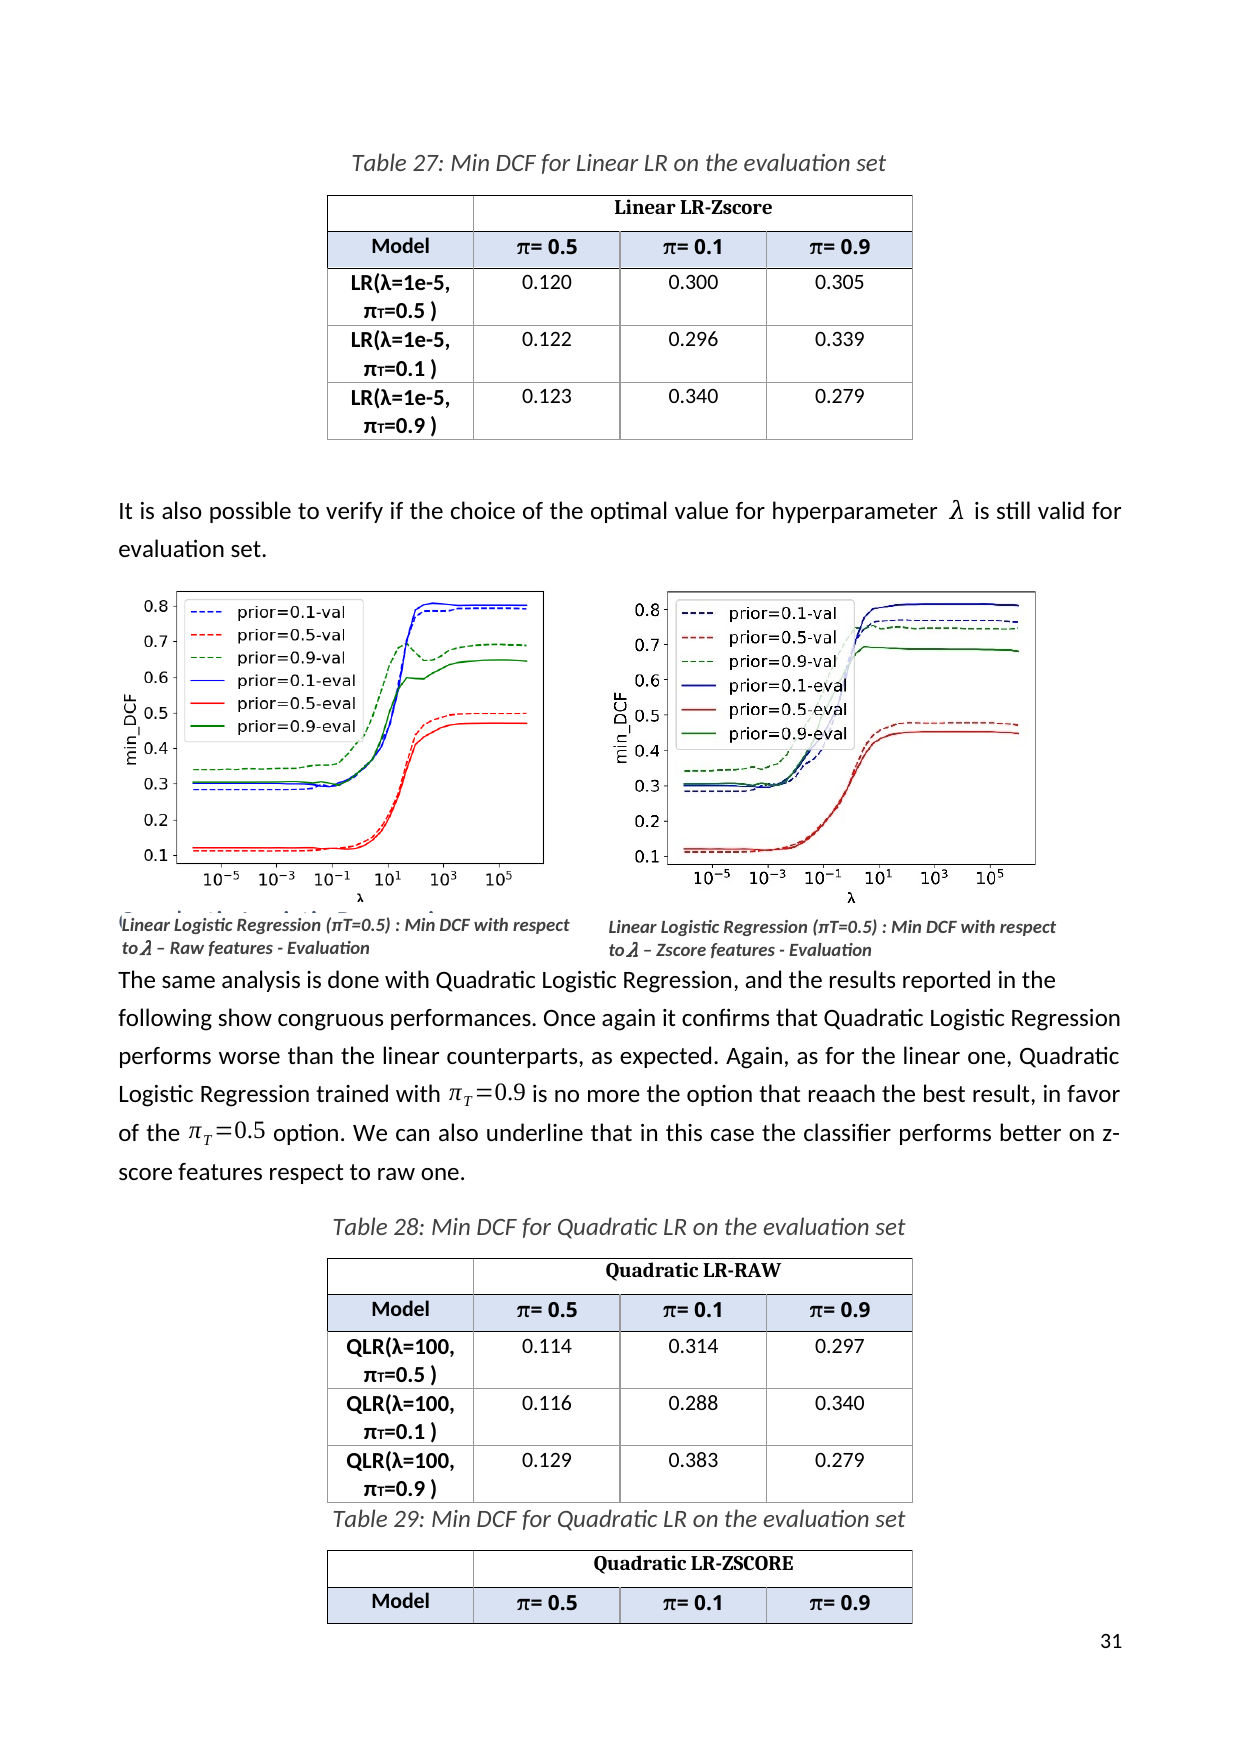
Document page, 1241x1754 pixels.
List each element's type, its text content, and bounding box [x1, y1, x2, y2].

table_cell 0.120 [474, 269, 619, 324]
table_cell 0.123 [474, 383, 619, 439]
table_cell QLR(λ=100, πT=0.1 ) [328, 1389, 473, 1445]
table_header Linear LR-Zscore [474, 196, 912, 231]
table_header [328, 196, 473, 231]
table_cell 0.339 [767, 326, 912, 382]
table_cell 0.279 [767, 383, 912, 439]
table_header Quadratic LR-RAW [474, 1259, 912, 1294]
table_cell π= 0.9 [767, 232, 912, 267]
table_cell π= 0.5 [474, 1295, 619, 1331]
text Table 29: Min DCF for Quadratic LR on the evaluation set [118, 1503, 1122, 1533]
table_cell 0.297 [767, 1332, 912, 1388]
table_header [328, 1259, 473, 1294]
table_cell LR(λ=1e-5, πT=0.5 ) [328, 269, 473, 324]
table_cell 0.116 [474, 1389, 619, 1445]
picture [117, 573, 590, 902]
table_cell 0.122 [474, 326, 619, 382]
table_cell LR(λ=1e-5, πT=0.9 ) [328, 383, 473, 439]
table_cell π= 0.1 [621, 1295, 766, 1331]
text It is also possible to verify if the choice of the optimal value for hyperparameter 𝜆 is still valid for evaluation set. [118, 494, 1122, 564]
text Table 28: Min DCF for Quadratic LR on the evaluation set [118, 1211, 1122, 1241]
table_cell 0.279 [767, 1446, 912, 1502]
table_cell 0.305 [767, 269, 912, 324]
table_cell 0.129 [474, 1446, 619, 1502]
picture [608, 576, 1082, 903]
table_header Quadratic LR-ZSCORE [474, 1551, 912, 1587]
table_cell 0.314 [621, 1332, 766, 1388]
table_cell 0.288 [621, 1389, 766, 1445]
table_cell 0.340 [767, 1389, 912, 1445]
table_cell Model [328, 1588, 473, 1623]
subtitle Quadratic Logistic Regression [118, 649, 1122, 938]
table_cell Model [328, 232, 473, 267]
table_cell π= 0.9 [767, 1588, 912, 1623]
table_cell 0.340 [621, 383, 766, 439]
table_cell LR(λ=1e-5, πT=0.1 ) [328, 326, 473, 382]
table_cell π= 0.1 [621, 1588, 766, 1623]
table_cell QLR(λ=100, πT=0.5 ) [328, 1332, 473, 1388]
table_cell π= 0.5 [474, 232, 619, 267]
table_cell 0.300 [621, 269, 766, 324]
table_header [328, 1551, 473, 1587]
table_cell 0.296 [621, 326, 766, 382]
text The same analysis is done with Quadratic Logistic Regression, and the results reported in the following show congruous performances. Once again it confirms that Quadratic Logistic Regression performs worse than the linear counterparts, as expected. Again, as for the linear one, Quadratic Logistic Regression trained with is no more the option that reaach the best result, in favor of the option. We can also underline that in this case the classifier performs better on z-score features respect to raw one. [118, 964, 1122, 1187]
table_cell 0.114 [474, 1332, 619, 1388]
table_cell 0.383 [621, 1446, 766, 1502]
table_cell π= 0.5 [474, 1588, 619, 1623]
table_cell π= 0.1 [621, 232, 766, 267]
table_cell QLR(λ=100, πT=0.9 ) [328, 1446, 473, 1502]
text Table 27: Min DCF for Linear LR on the evaluation set [118, 148, 1122, 178]
table_cell π= 0.9 [767, 1295, 912, 1331]
table_cell Model [328, 1295, 473, 1331]
